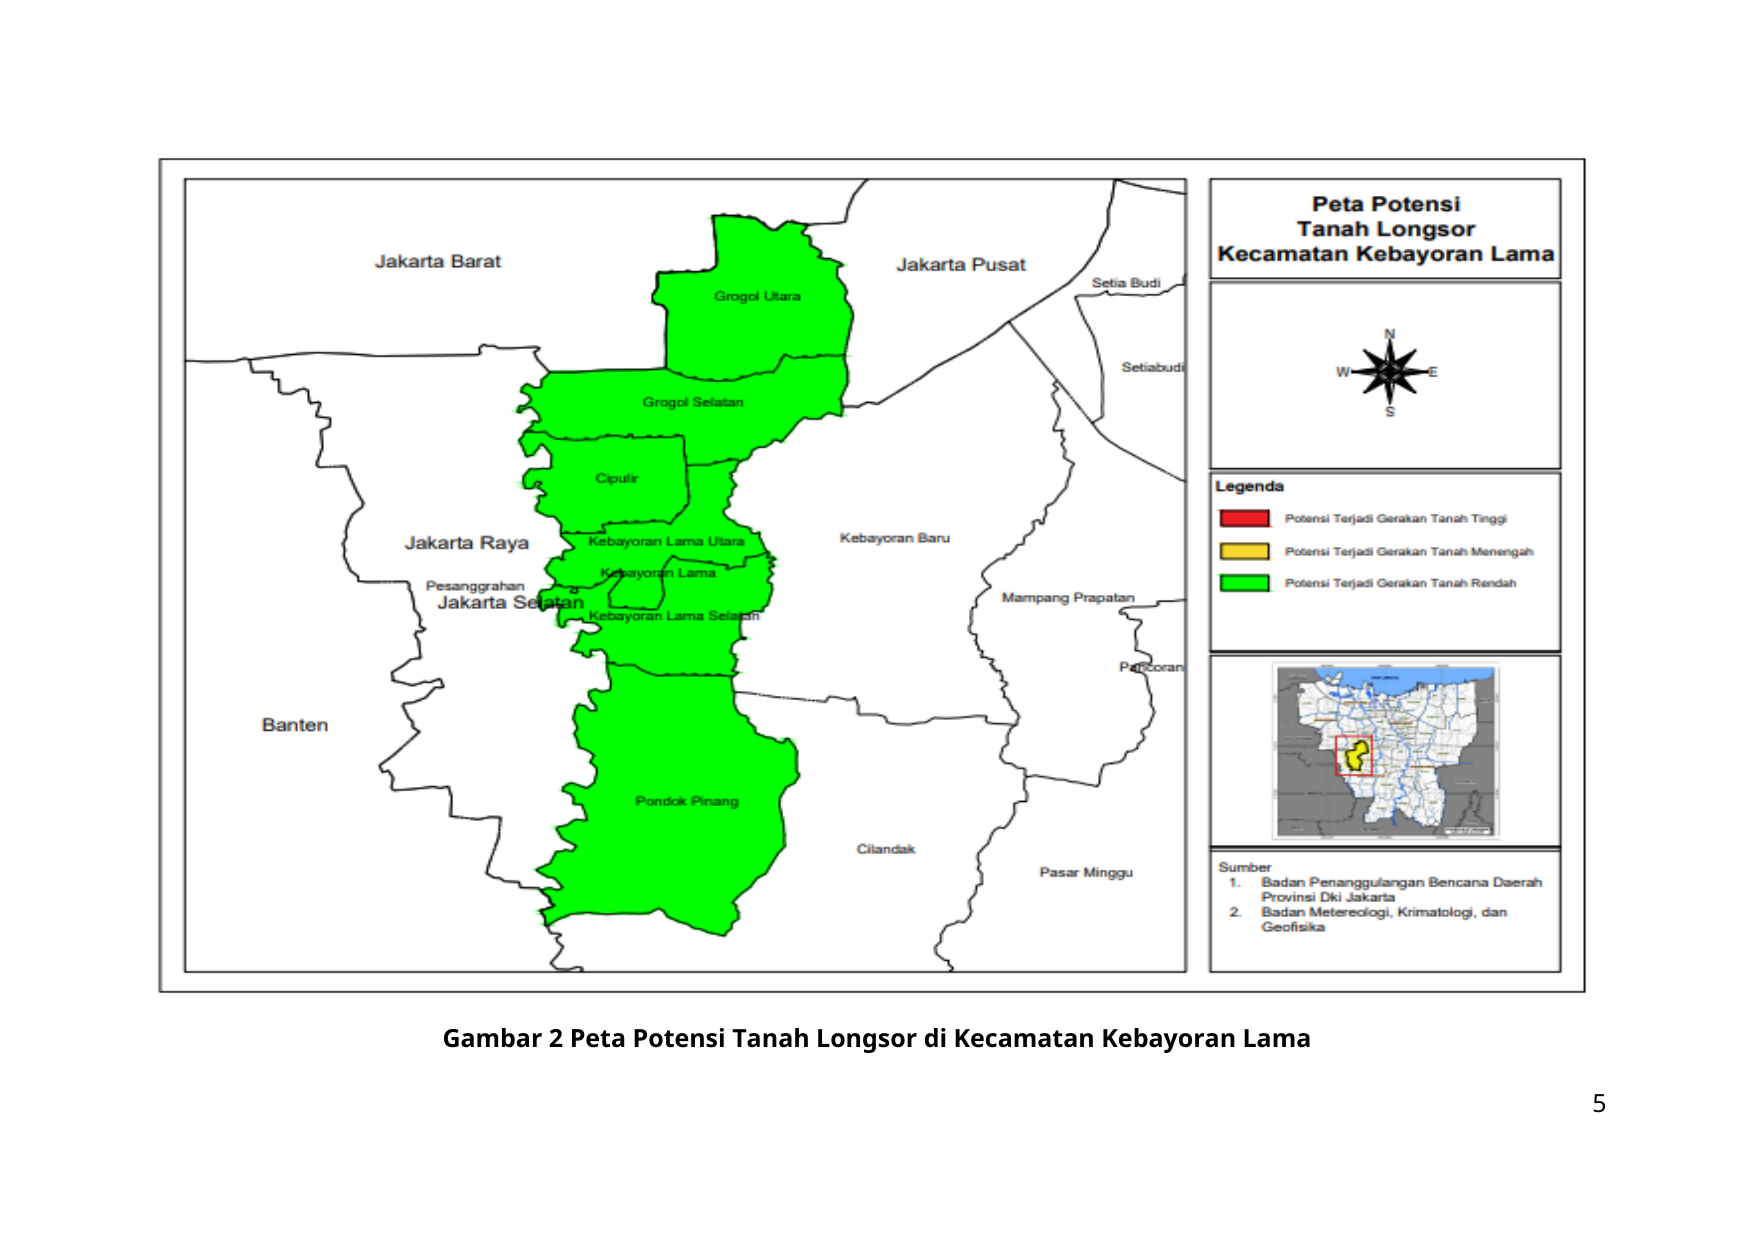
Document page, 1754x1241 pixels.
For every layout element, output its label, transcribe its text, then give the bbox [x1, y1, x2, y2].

picture [147, 147, 1598, 1003]
